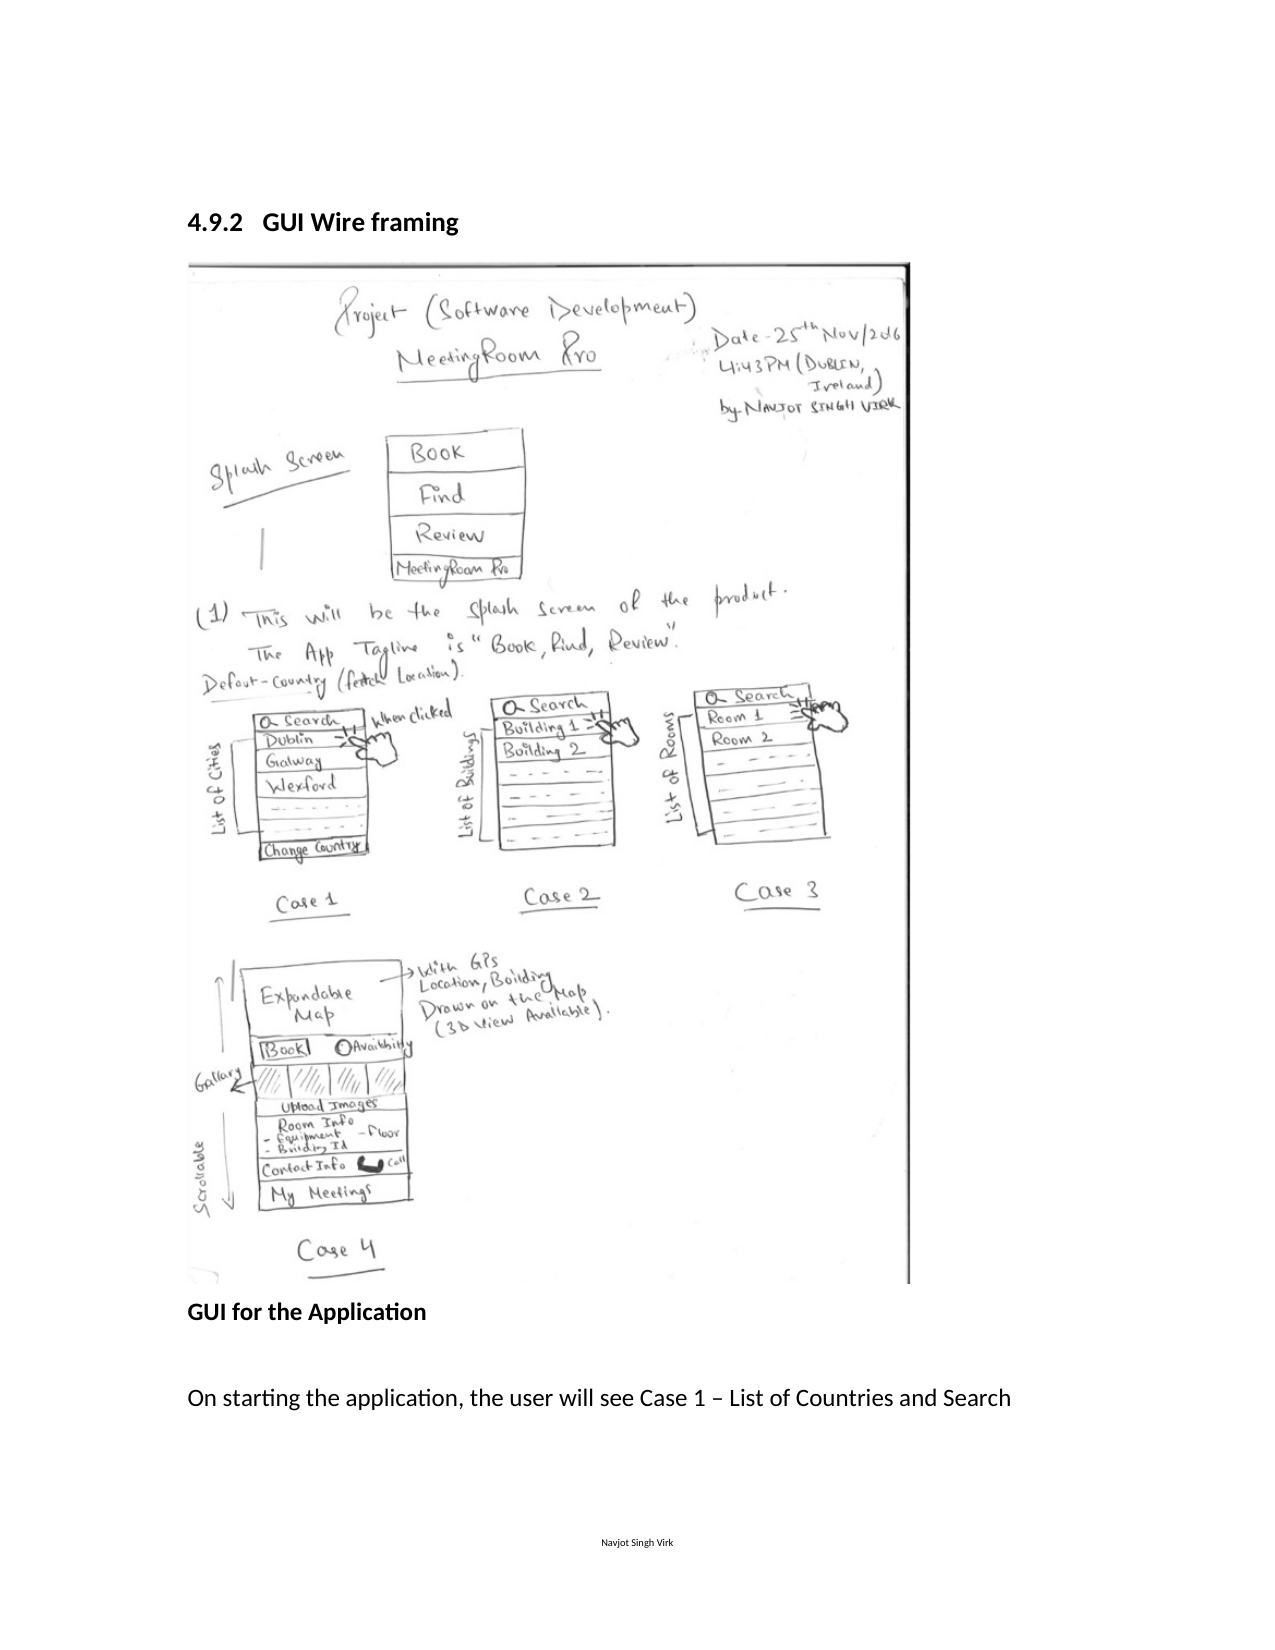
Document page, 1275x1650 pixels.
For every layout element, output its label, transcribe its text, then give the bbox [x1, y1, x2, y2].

text On starting the application, the user will see Case 1 – List of Countries and Search [187, 1383, 1088, 1413]
subtitle GUI Wire framing [187, 206, 1088, 238]
picture [187, 261, 911, 1284]
text GUI for the Application [187, 1297, 1088, 1327]
